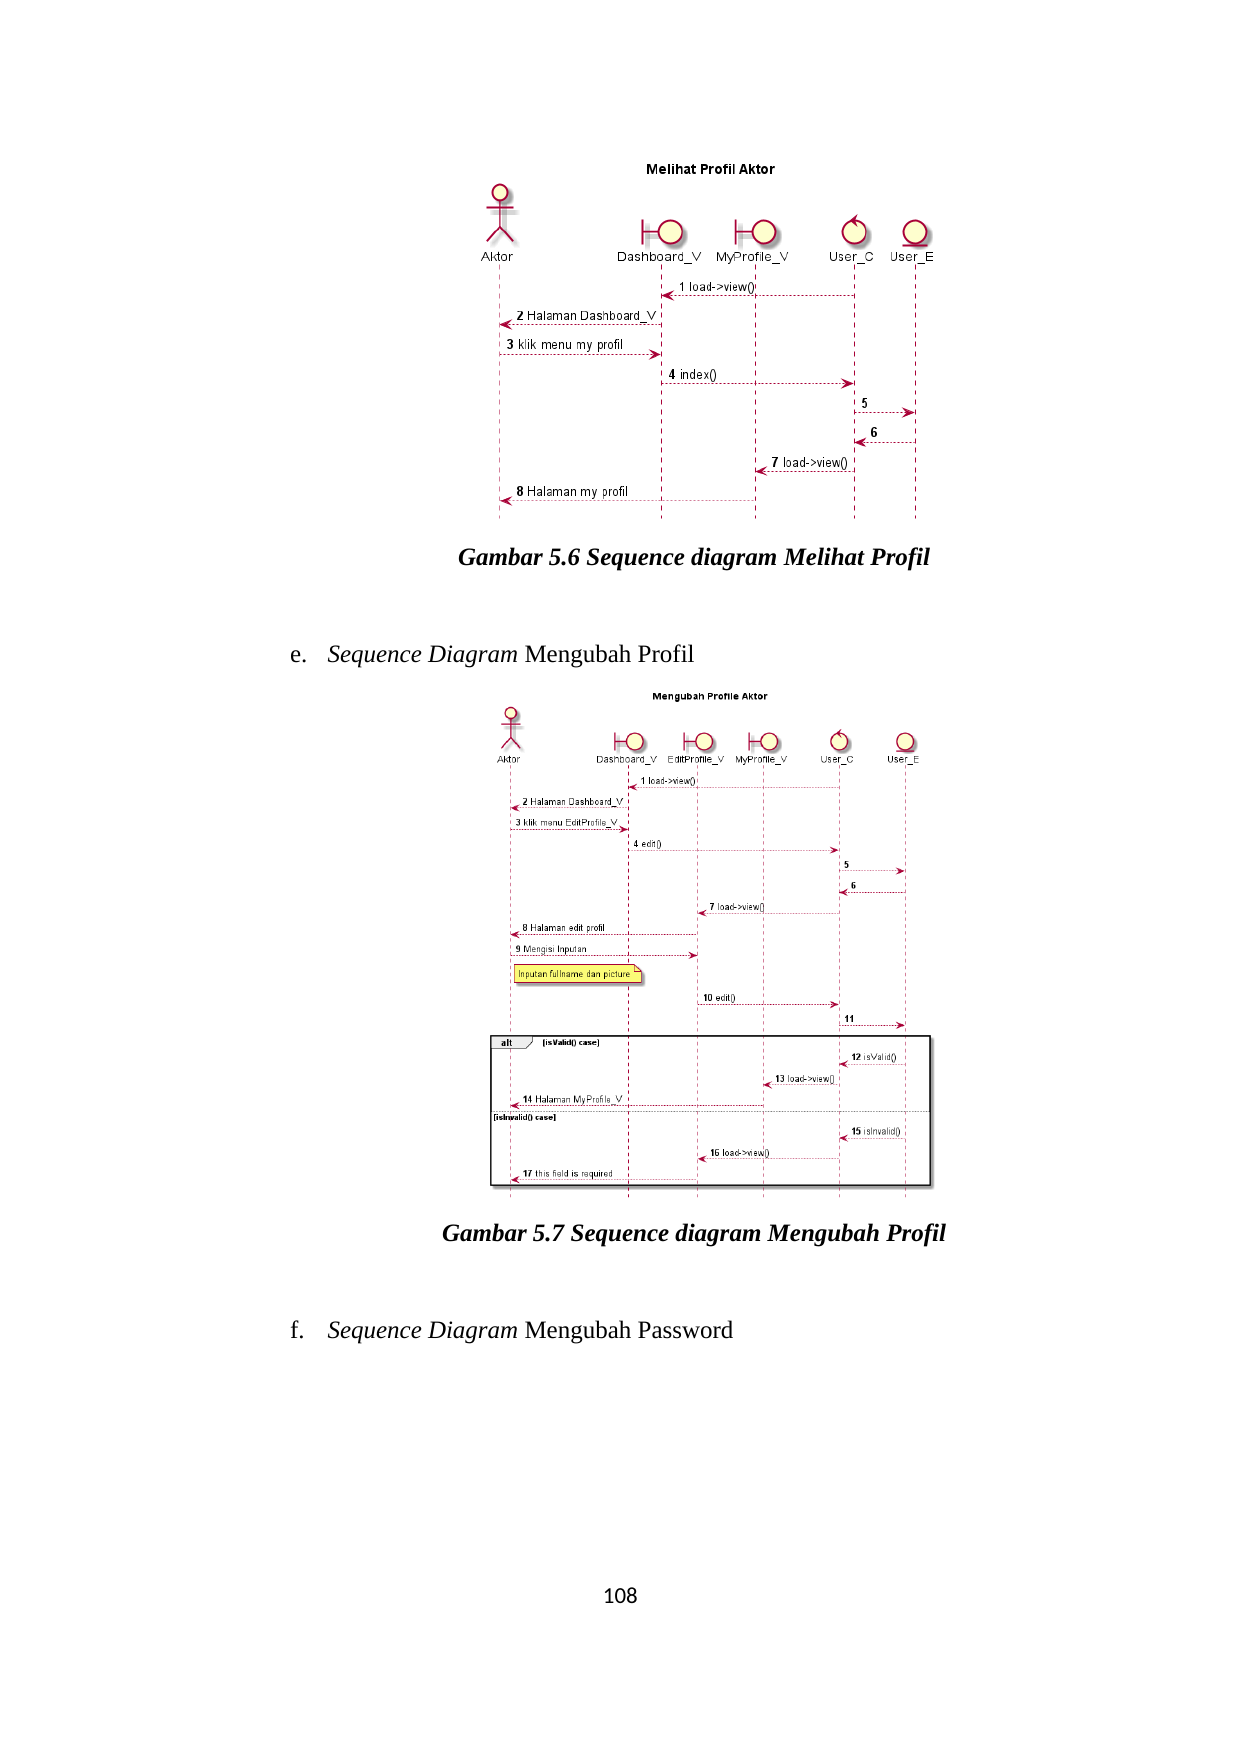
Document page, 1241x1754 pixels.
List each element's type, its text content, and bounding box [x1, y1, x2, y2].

list Sequence Diagram Mengubah Password [290, 1315, 1090, 1344]
picture [481, 682, 937, 1204]
text Gambar 5.6 Sequence diagram Melihat Profil [300, 542, 1090, 571]
text Gambar 5.7 Sequence diagram Mengubah Profil [300, 1218, 1090, 1246]
list Sequence Diagram Mengubah Profil [290, 639, 1090, 668]
picture [473, 150, 944, 528]
